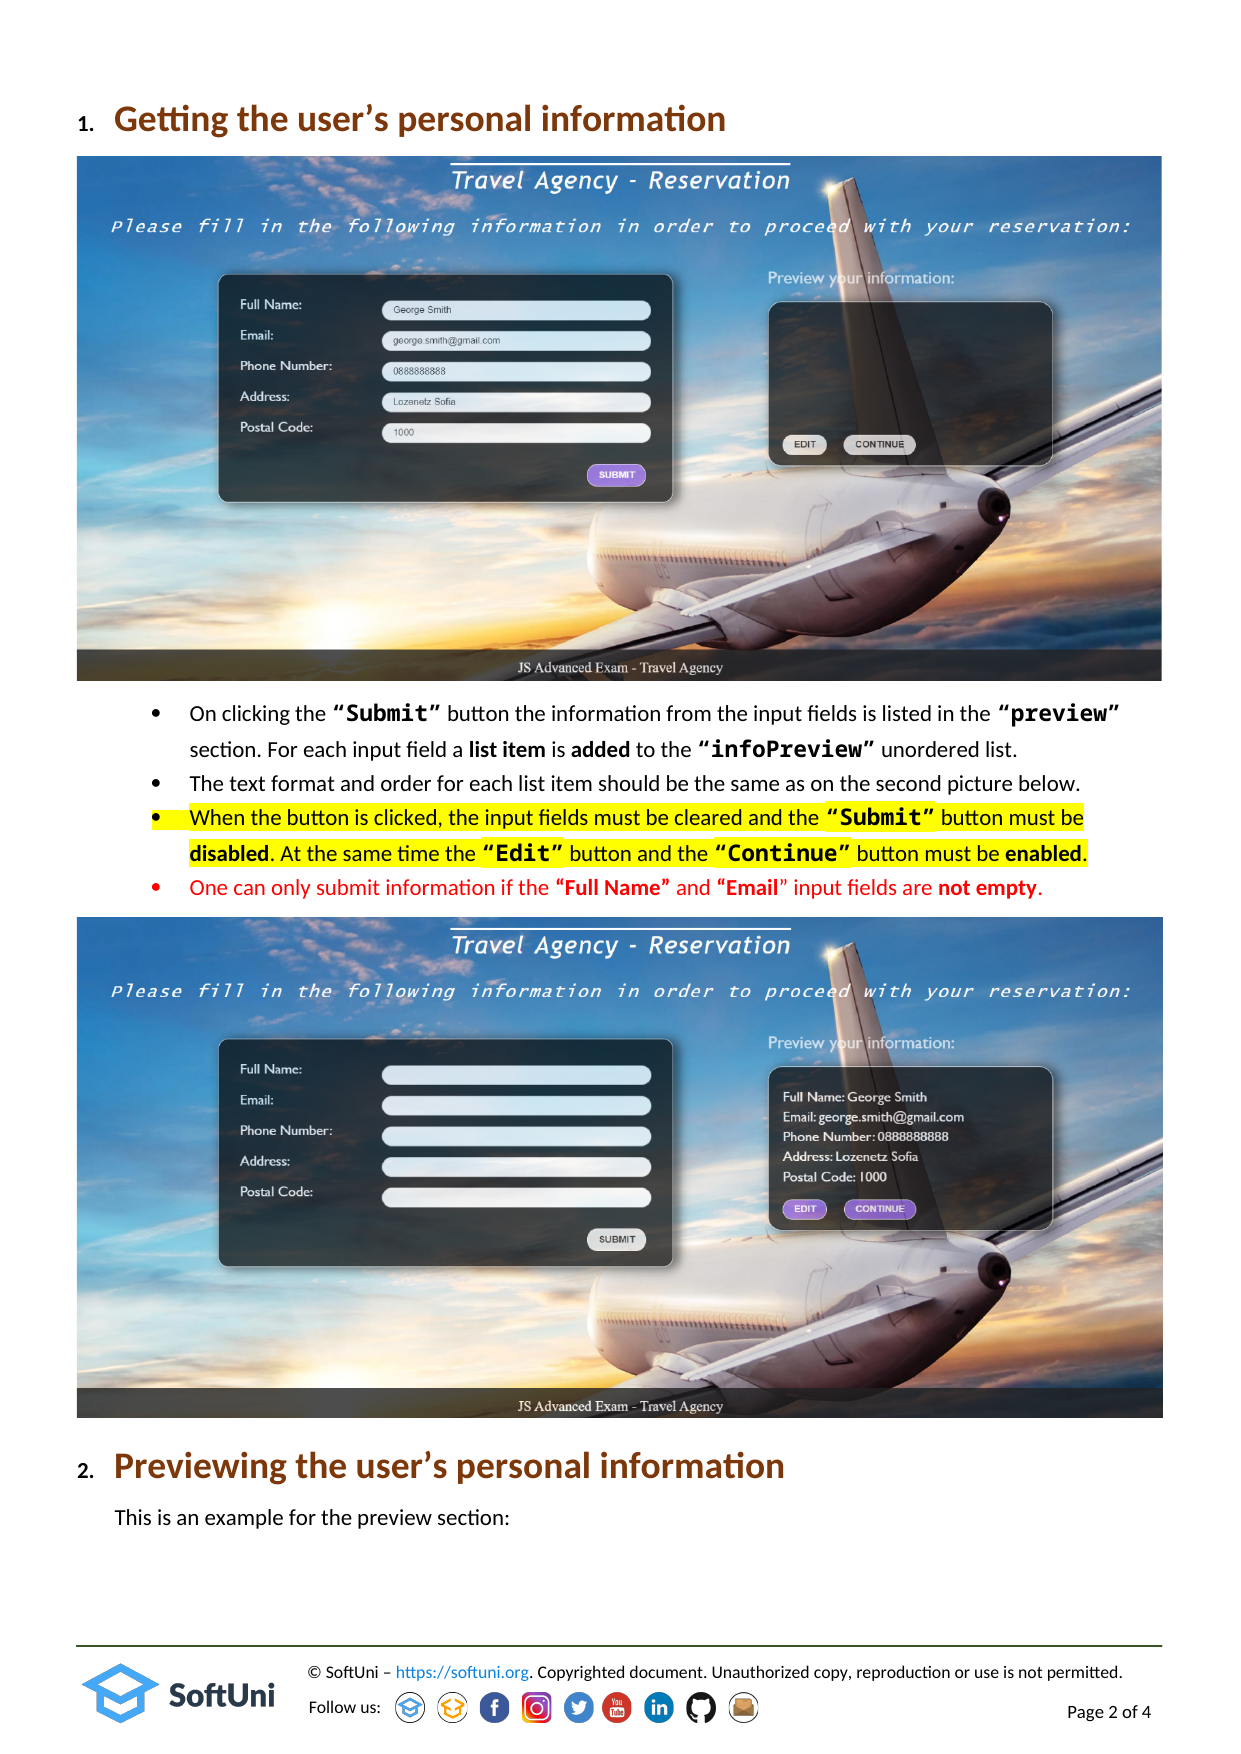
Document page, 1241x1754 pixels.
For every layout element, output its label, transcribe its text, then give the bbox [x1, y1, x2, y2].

picture [479, 1692, 510, 1723]
picture [644, 1692, 653, 1701]
picture [658, 1705, 667, 1714]
picture [437, 1692, 468, 1723]
picture [728, 1692, 759, 1723]
list When the button is clicked, the input fields must be cleared and the “Submit” button must be disabled. At the same time the “Edit” button and the “Continue” button must be enabled. [152, 801, 1163, 868]
picture [564, 1692, 594, 1723]
list On clicking the “Submit” button the information from the input fields is listed in the “preview” section. For each input field a list item is added to the “infoPreview” unordered list. [152, 697, 1163, 764]
picture [76, 917, 1163, 1418]
picture [665, 1692, 674, 1701]
subtitle Previewing the user’s personal information [77, 1442, 1163, 1488]
picture [665, 1714, 674, 1723]
subtitle Getting the user’s personal information [77, 95, 1163, 141]
picture [75, 1658, 281, 1729]
text This is an example for the preview section: [114, 1503, 1163, 1532]
list One can only submit information if the “Full Name” and “Email” input fields are not empty. [152, 873, 1163, 901]
picture [76, 156, 1162, 681]
picture [686, 1692, 716, 1723]
picture [395, 1692, 425, 1723]
list The text format and order for each list item should be the same as on the second picture below. [152, 769, 1163, 797]
picture [522, 1692, 552, 1723]
picture [644, 1714, 653, 1723]
picture [602, 1692, 632, 1723]
